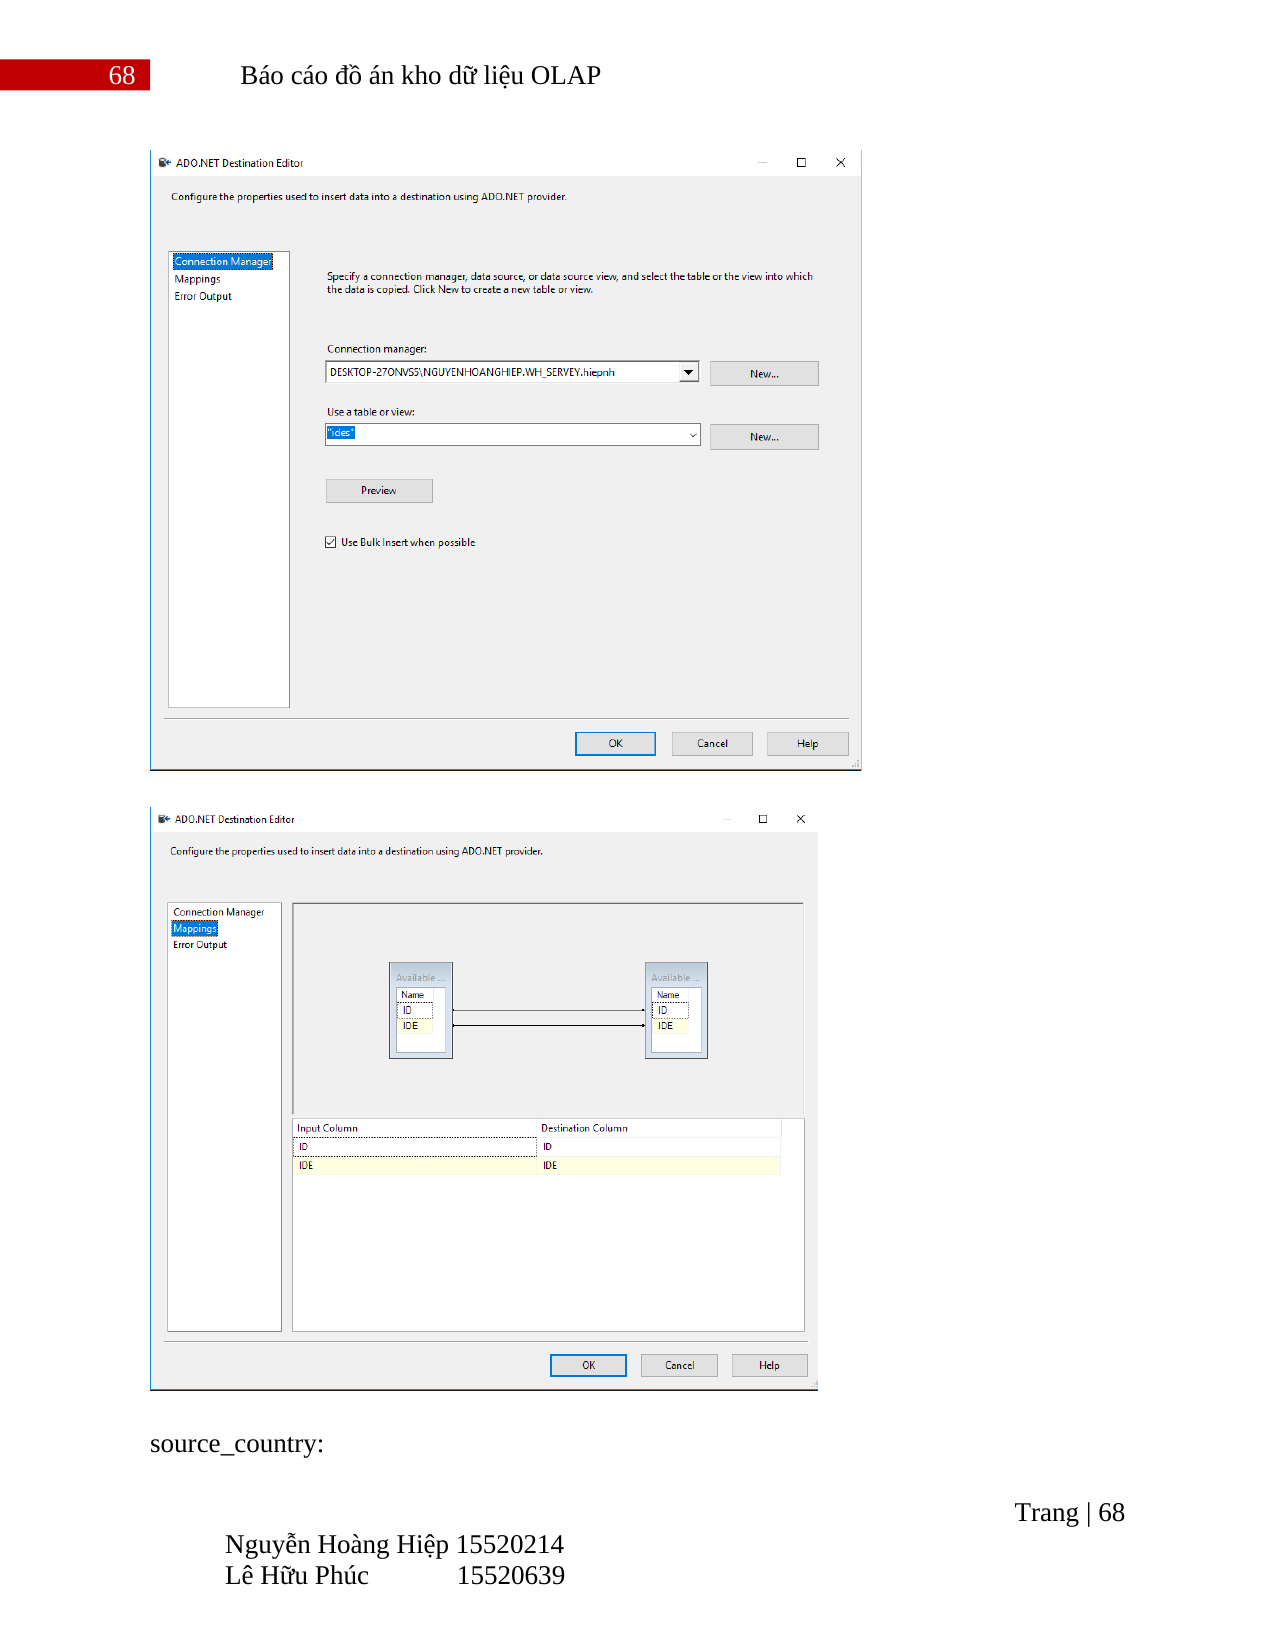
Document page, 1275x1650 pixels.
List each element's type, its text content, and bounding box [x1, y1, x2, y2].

text source_country: [150, 1427, 1125, 1458]
picture [150, 807, 818, 1391]
picture [150, 150, 862, 771]
